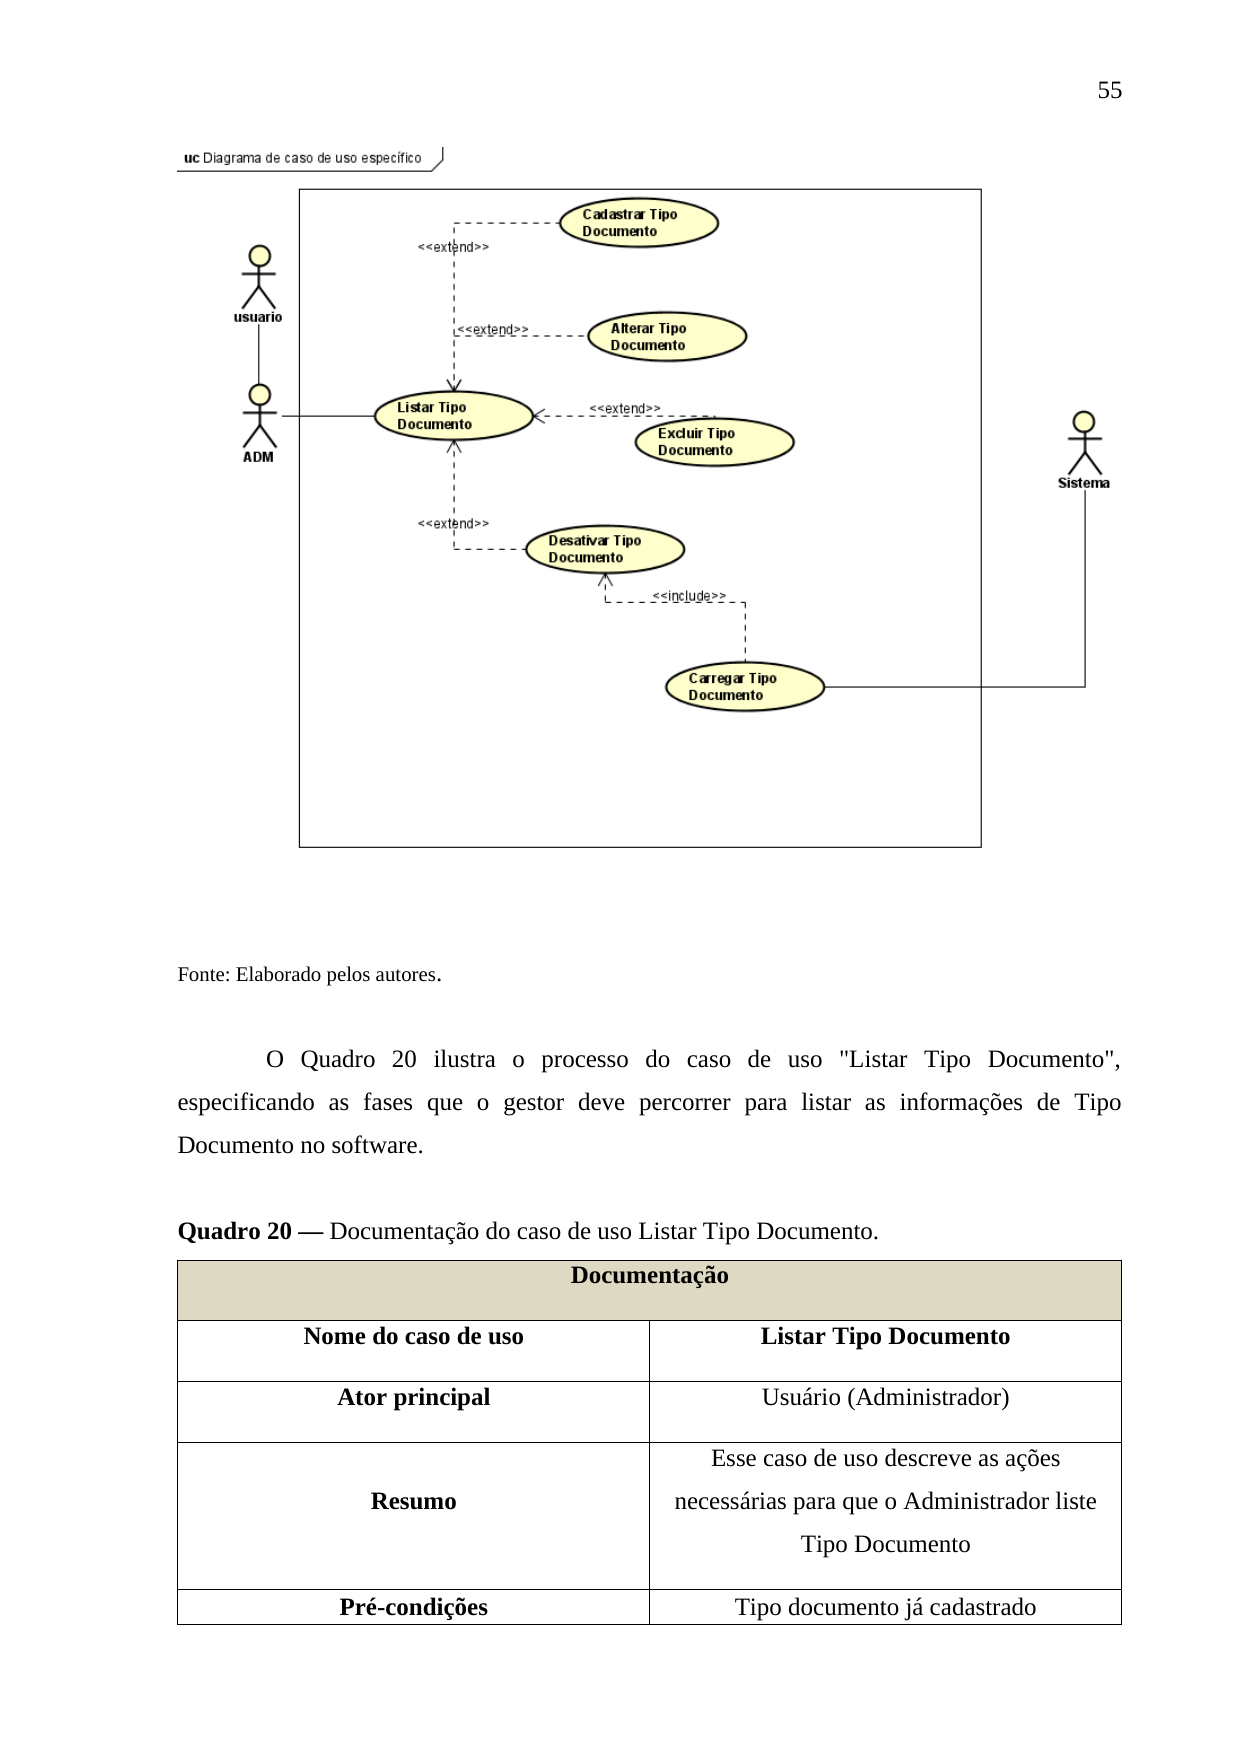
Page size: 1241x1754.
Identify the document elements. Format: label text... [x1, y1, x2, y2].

text O Quadro 20 ilustra o processo do caso de uso "Listar Tipo Documento", especificando as fases que o gestor deve percorrer para listar as informações de Tipo Documento no software. [177, 1044, 1122, 1159]
text Fonte: Elaborado pelos autores. [177, 958, 1122, 986]
text Quadro 20 — Documentação do caso de uso Listar Tipo Documento. [177, 1216, 1122, 1245]
picture [177, 147, 1123, 857]
table_cell Nome do caso de uso [178, 1321, 649, 1381]
table_cell Usuário (Administrador) [650, 1382, 1121, 1442]
table_cell Listar Tipo Documento [650, 1321, 1121, 1381]
table_cell Ator principal [178, 1382, 649, 1442]
table_cell Pré-condições [178, 1590, 649, 1624]
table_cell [650, 1590, 1121, 1624]
table_cell Resumo [178, 1443, 649, 1589]
table_cell Esse caso de uso descreve as ações necessárias para que o Administrador liste Tipo Documento [650, 1443, 1121, 1589]
table_header Documentação [178, 1261, 1121, 1320]
